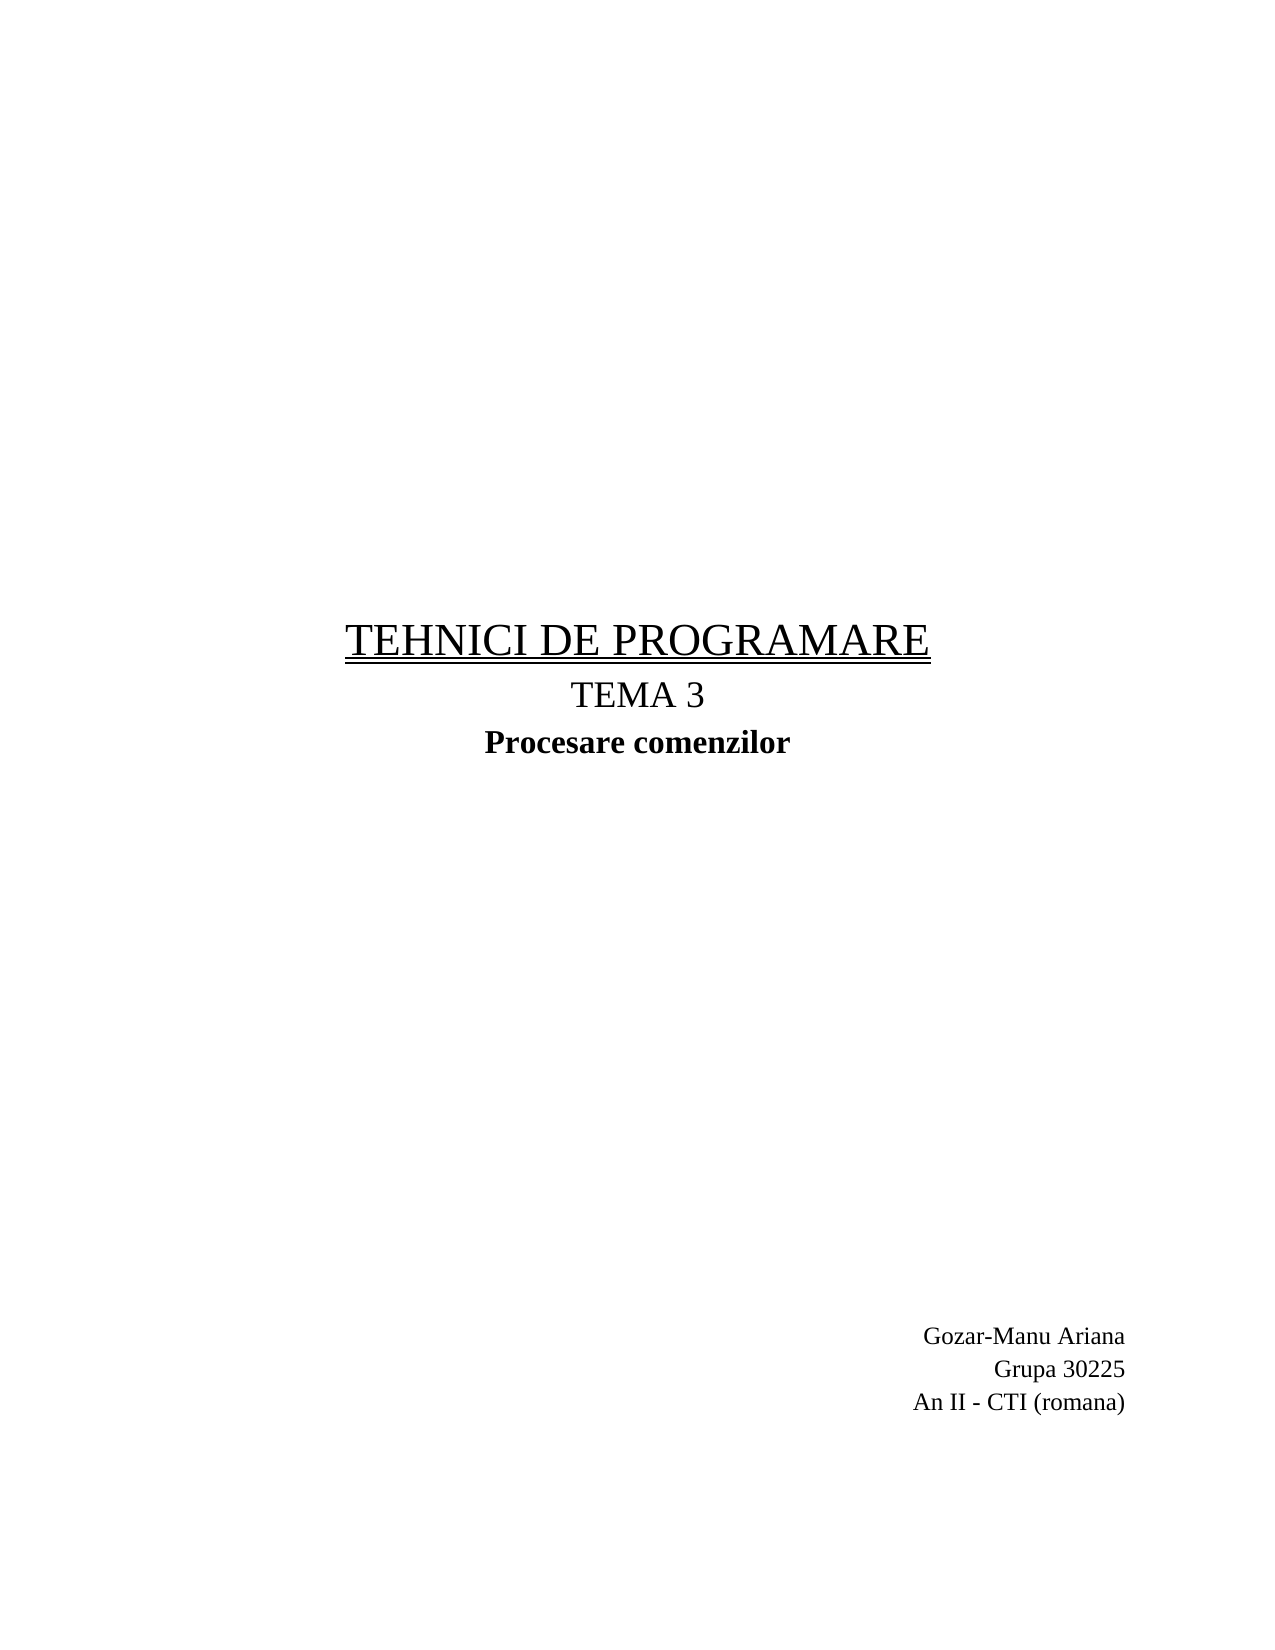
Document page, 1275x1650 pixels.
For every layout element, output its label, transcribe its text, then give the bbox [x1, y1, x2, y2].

text Gozar-Manu Ariana [150, 1321, 1125, 1350]
text An II - CTI (romana) [150, 1387, 1125, 1416]
text Grupa 30225 [150, 1354, 1125, 1383]
text Procesare comenzilor [150, 722, 1125, 761]
text TEMA 3 [150, 673, 1125, 716]
text TEHNICI DE PROGRAMARE [150, 612, 1125, 665]
